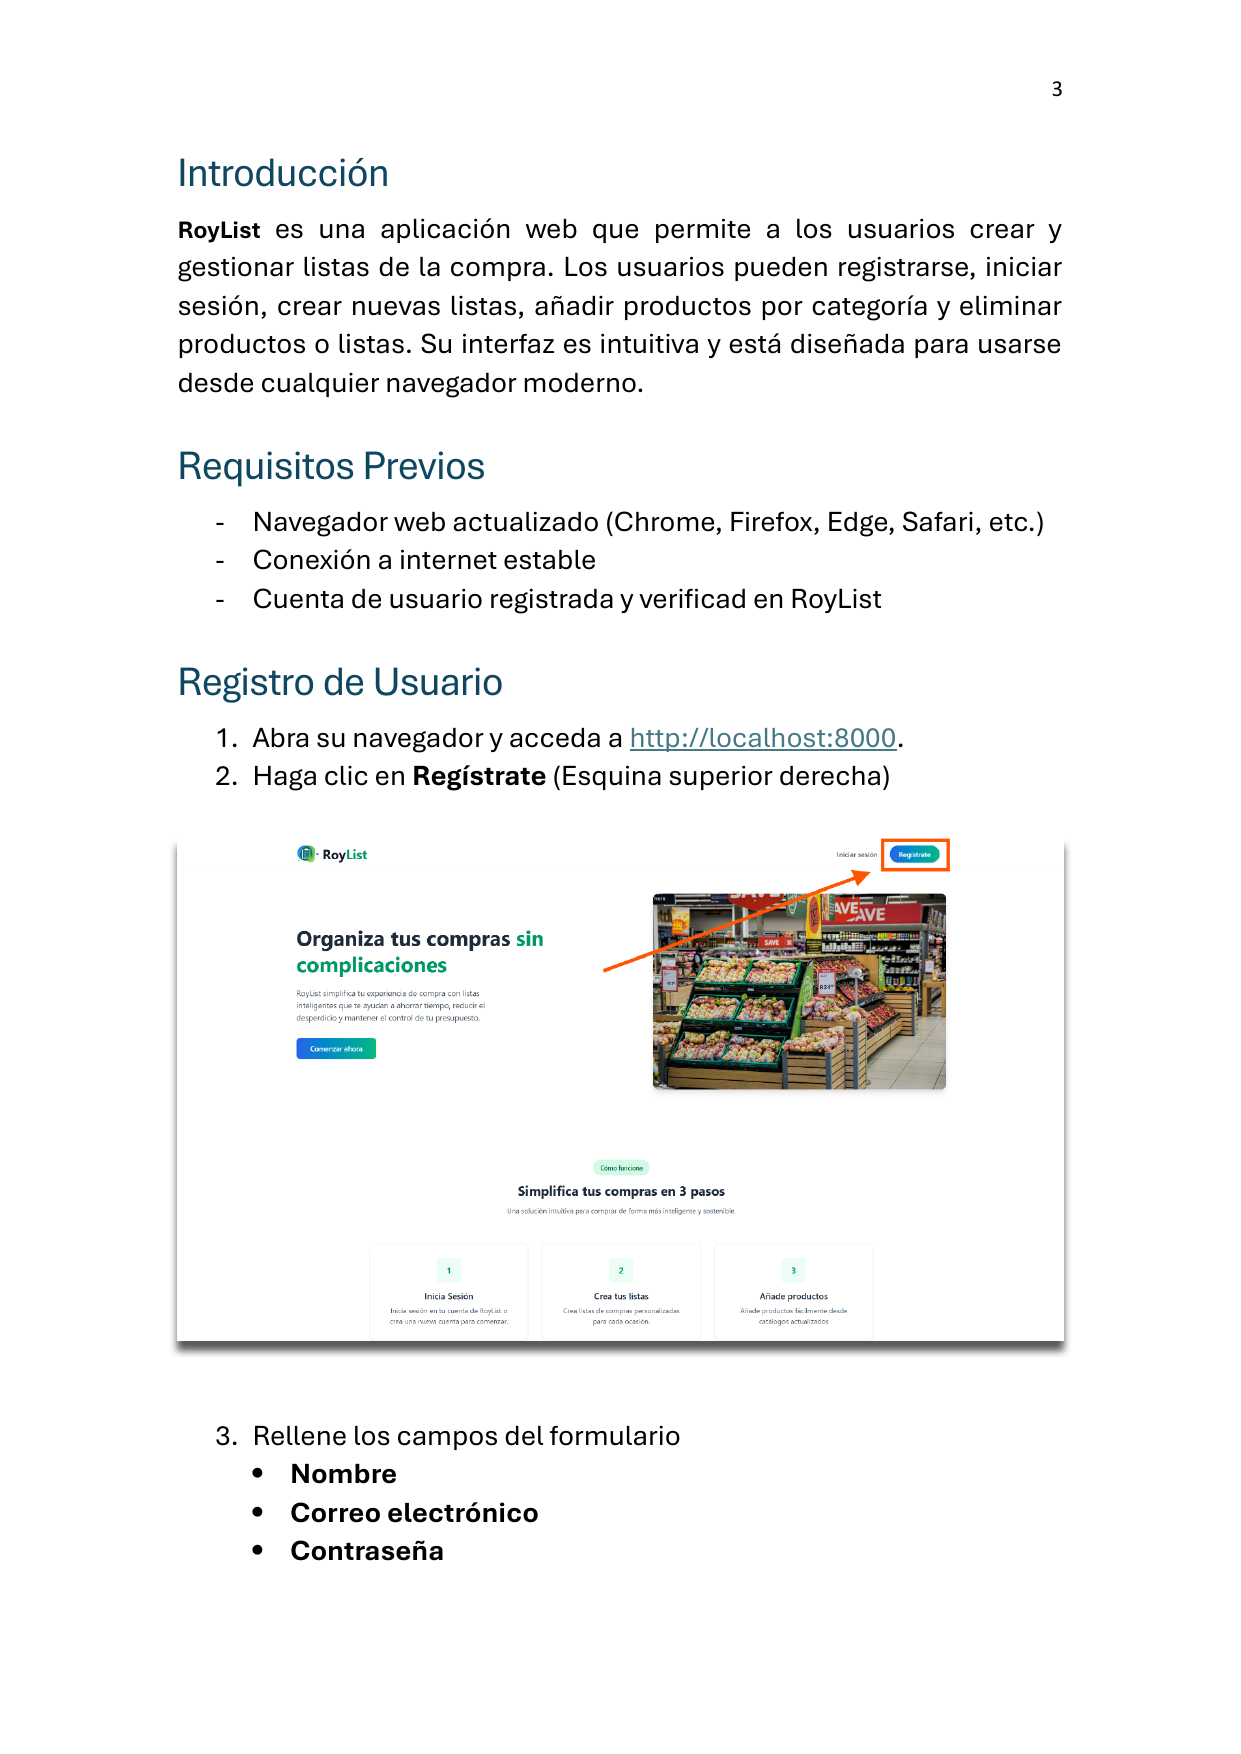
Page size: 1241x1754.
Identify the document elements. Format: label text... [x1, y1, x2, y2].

list Correo electrónico [252, 1495, 1063, 1531]
list Rellene los campos del formulario [215, 1418, 1063, 1454]
list Abra su navegador y acceda a http://localhost:8000. [215, 720, 1063, 755]
list Haga clic en Regístrate (Esquina superior derecha) [215, 758, 1063, 794]
list Nombre [252, 1457, 1063, 1492]
text RoyList es una aplicación web que permite a los usuarios crear y gestionar listas de la compra. Los usuarios pueden registrarse, iniciar sesión, crear nuevas listas, añadir productos por categoría y eliminar productos o listas. Su interfaz es intuitiva y está diseñada para usarse desde cualquier navegador moderno. [177, 211, 1063, 400]
text Registro de Usuario [177, 657, 1063, 707]
text Requisitos Previos [177, 441, 1063, 491]
picture [177, 837, 1064, 1341]
list Conexión a internet estable [215, 542, 1063, 578]
list Navegador web actualizado (Chrome, Firefox, Edge, Safari, etc.) [215, 504, 1063, 539]
list Cuenta de usuario registrada y verificad en RoyList [215, 581, 1063, 616]
text Introducción [177, 148, 1063, 198]
list Contraseña [252, 1533, 1063, 1569]
